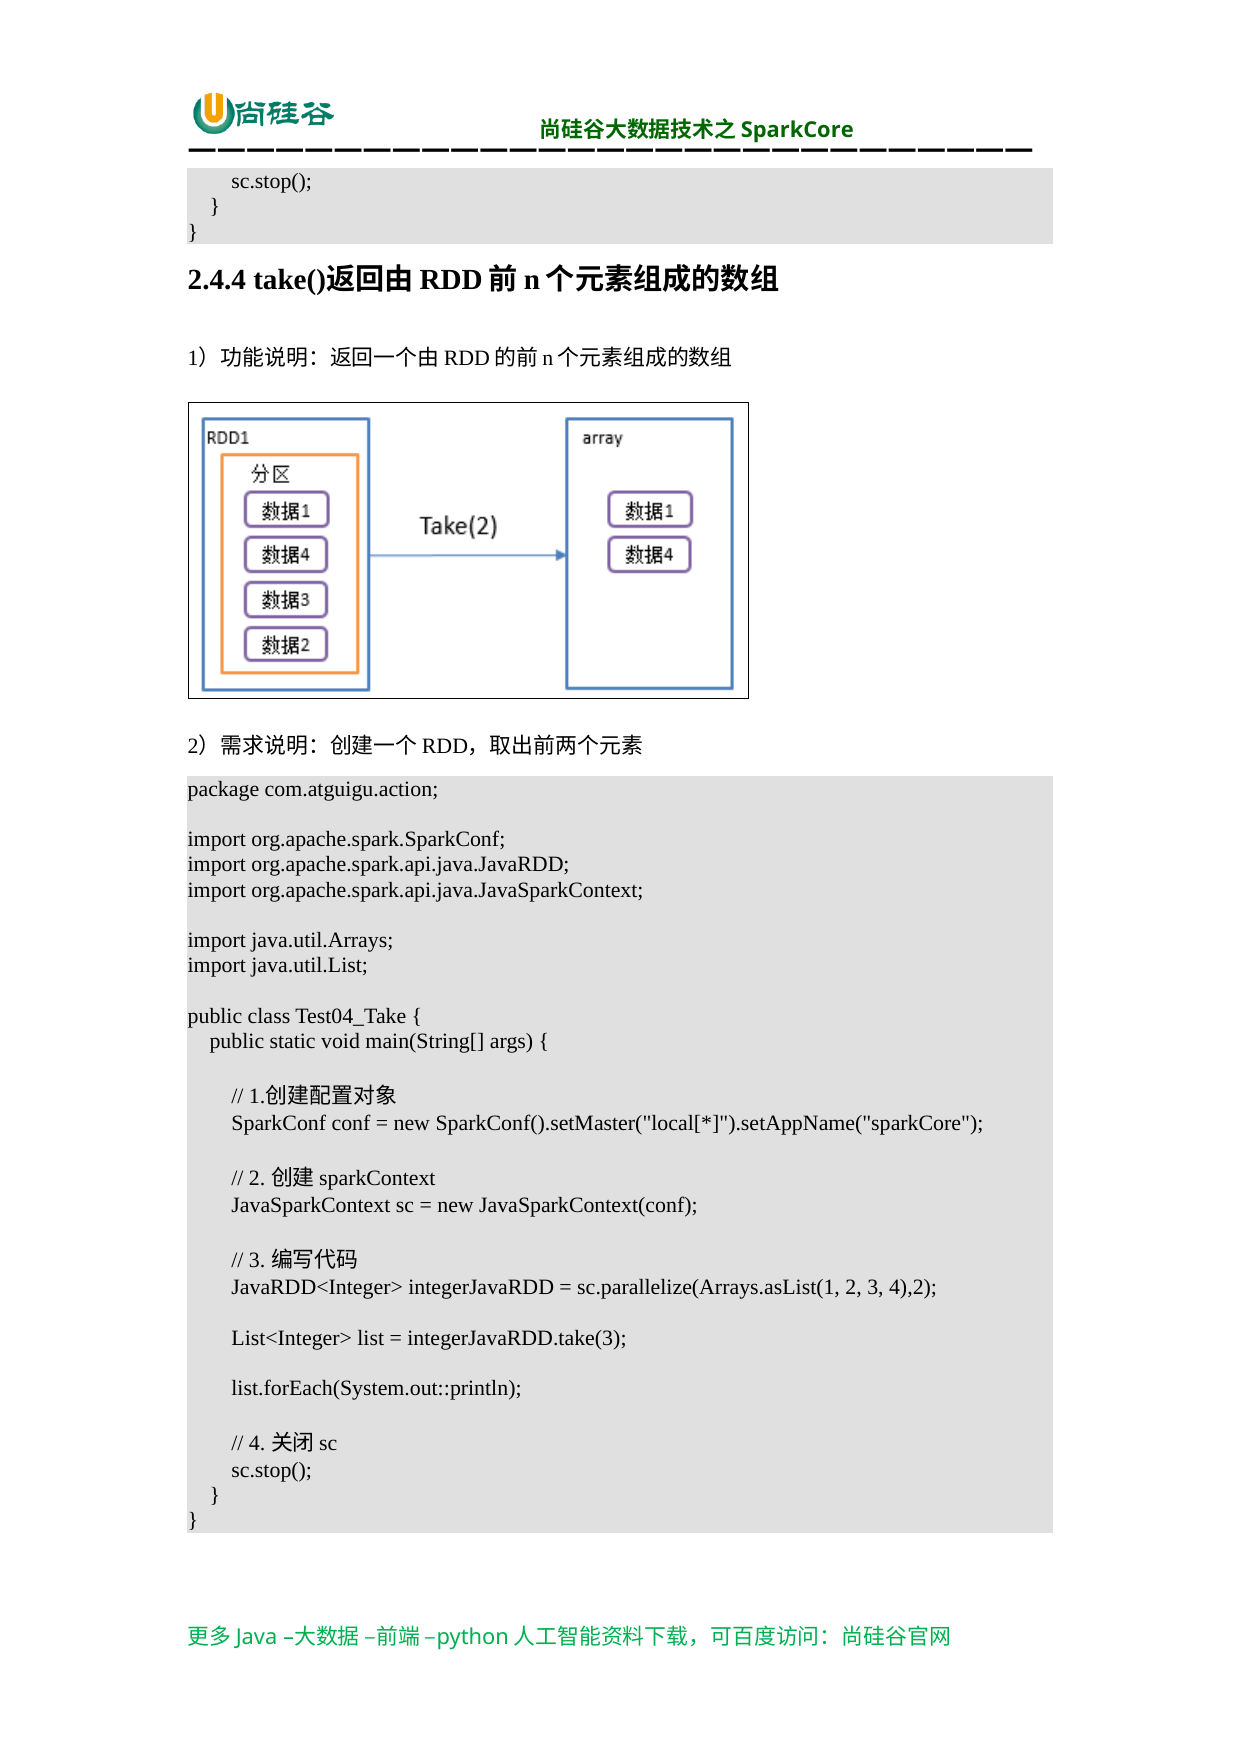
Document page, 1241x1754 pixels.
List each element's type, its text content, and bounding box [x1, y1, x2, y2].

text // 4. 关闭sc [187, 1425, 1053, 1457]
subtitle 2.4.4 take()返回由RDD前n个元素组成的数组 [187, 244, 1053, 309]
text JavaRDD<Integer> integerJavaRDD = sc.parallelize(Arrays.asList(1, 2, 3, 4),2); [187, 1274, 1053, 1299]
text } [187, 193, 1053, 219]
text public class Test04_Take { [187, 1003, 1053, 1028]
text package com.atguigu.action; [187, 776, 1053, 801]
text // 3. 编写代码 [187, 1242, 1053, 1274]
text JavaSparkContext sc = new JavaSparkContext(conf); [187, 1192, 1053, 1217]
text import org.apache.spark.api.java.JavaSparkContext; [187, 877, 1053, 902]
text } [187, 1482, 1053, 1507]
text SparkConf conf = new SparkConf().setMaster("local[*]").setAppName("sparkCore"); [187, 1110, 1053, 1135]
picture [189, 403, 748, 698]
text sc.stop(); [187, 168, 1053, 193]
text import java.util.Arrays; [187, 927, 1053, 952]
text 1）功能说明：返回一个由RDD的前n个元素组成的数组 [187, 339, 1053, 372]
text 2）需求说明：创建一个RDD，取出前两个元素 [187, 727, 1053, 760]
text // 1.创建配置对象 [187, 1078, 1053, 1110]
text list.forEach(System.out::println); [187, 1375, 1053, 1400]
picture [187, 88, 338, 138]
text import org.apache.spark.SparkConf; [187, 826, 1053, 851]
text List<Integer> list = integerJavaRDD.take(3); [187, 1324, 1053, 1350]
text public static void main(String[] args) { [187, 1028, 1053, 1053]
text } [187, 219, 1053, 244]
text import org.apache.spark.api.java.JavaRDD; [187, 851, 1053, 877]
text // 2. 创建sparkContext [187, 1160, 1053, 1192]
text import java.util.List; [187, 952, 1053, 977]
text } [187, 1507, 1053, 1533]
text sc.stop(); [187, 1457, 1053, 1482]
